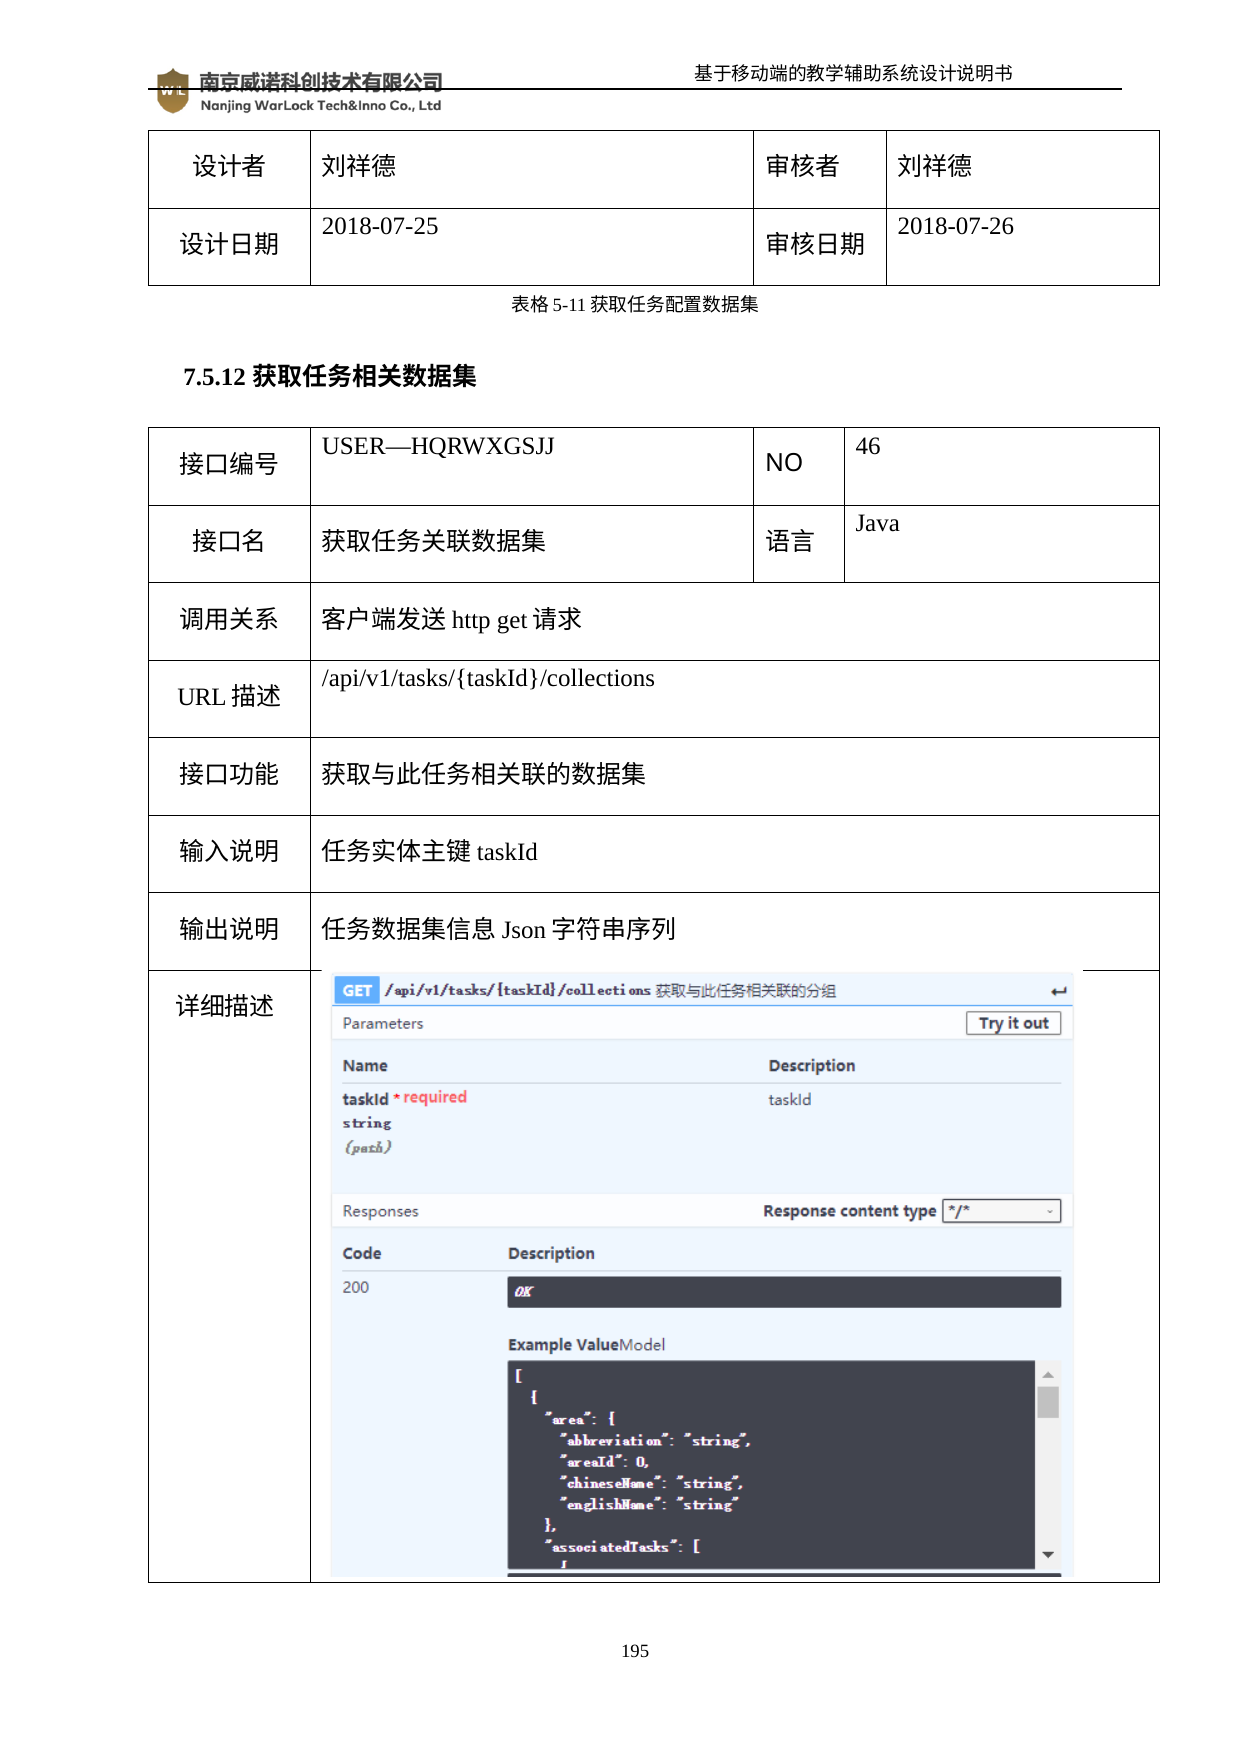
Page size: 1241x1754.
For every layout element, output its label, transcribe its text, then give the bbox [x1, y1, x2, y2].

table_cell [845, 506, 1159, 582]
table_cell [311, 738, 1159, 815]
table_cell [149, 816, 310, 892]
subtitle 获取任务相关数据集 [183, 341, 1122, 408]
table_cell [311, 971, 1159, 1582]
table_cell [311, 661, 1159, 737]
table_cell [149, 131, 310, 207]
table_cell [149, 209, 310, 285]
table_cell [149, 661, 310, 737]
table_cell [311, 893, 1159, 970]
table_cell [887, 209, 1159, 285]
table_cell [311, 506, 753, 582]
text 表格5-11获取任务配置数据集 [148, 286, 1122, 320]
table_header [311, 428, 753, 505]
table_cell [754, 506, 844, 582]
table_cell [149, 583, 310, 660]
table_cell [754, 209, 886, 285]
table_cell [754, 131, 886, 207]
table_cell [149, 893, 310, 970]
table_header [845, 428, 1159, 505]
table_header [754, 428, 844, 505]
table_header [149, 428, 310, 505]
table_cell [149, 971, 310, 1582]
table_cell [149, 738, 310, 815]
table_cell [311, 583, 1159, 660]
picture [321, 970, 1083, 1577]
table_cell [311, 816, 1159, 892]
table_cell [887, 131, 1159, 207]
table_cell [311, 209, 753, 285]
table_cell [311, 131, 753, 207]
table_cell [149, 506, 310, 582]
